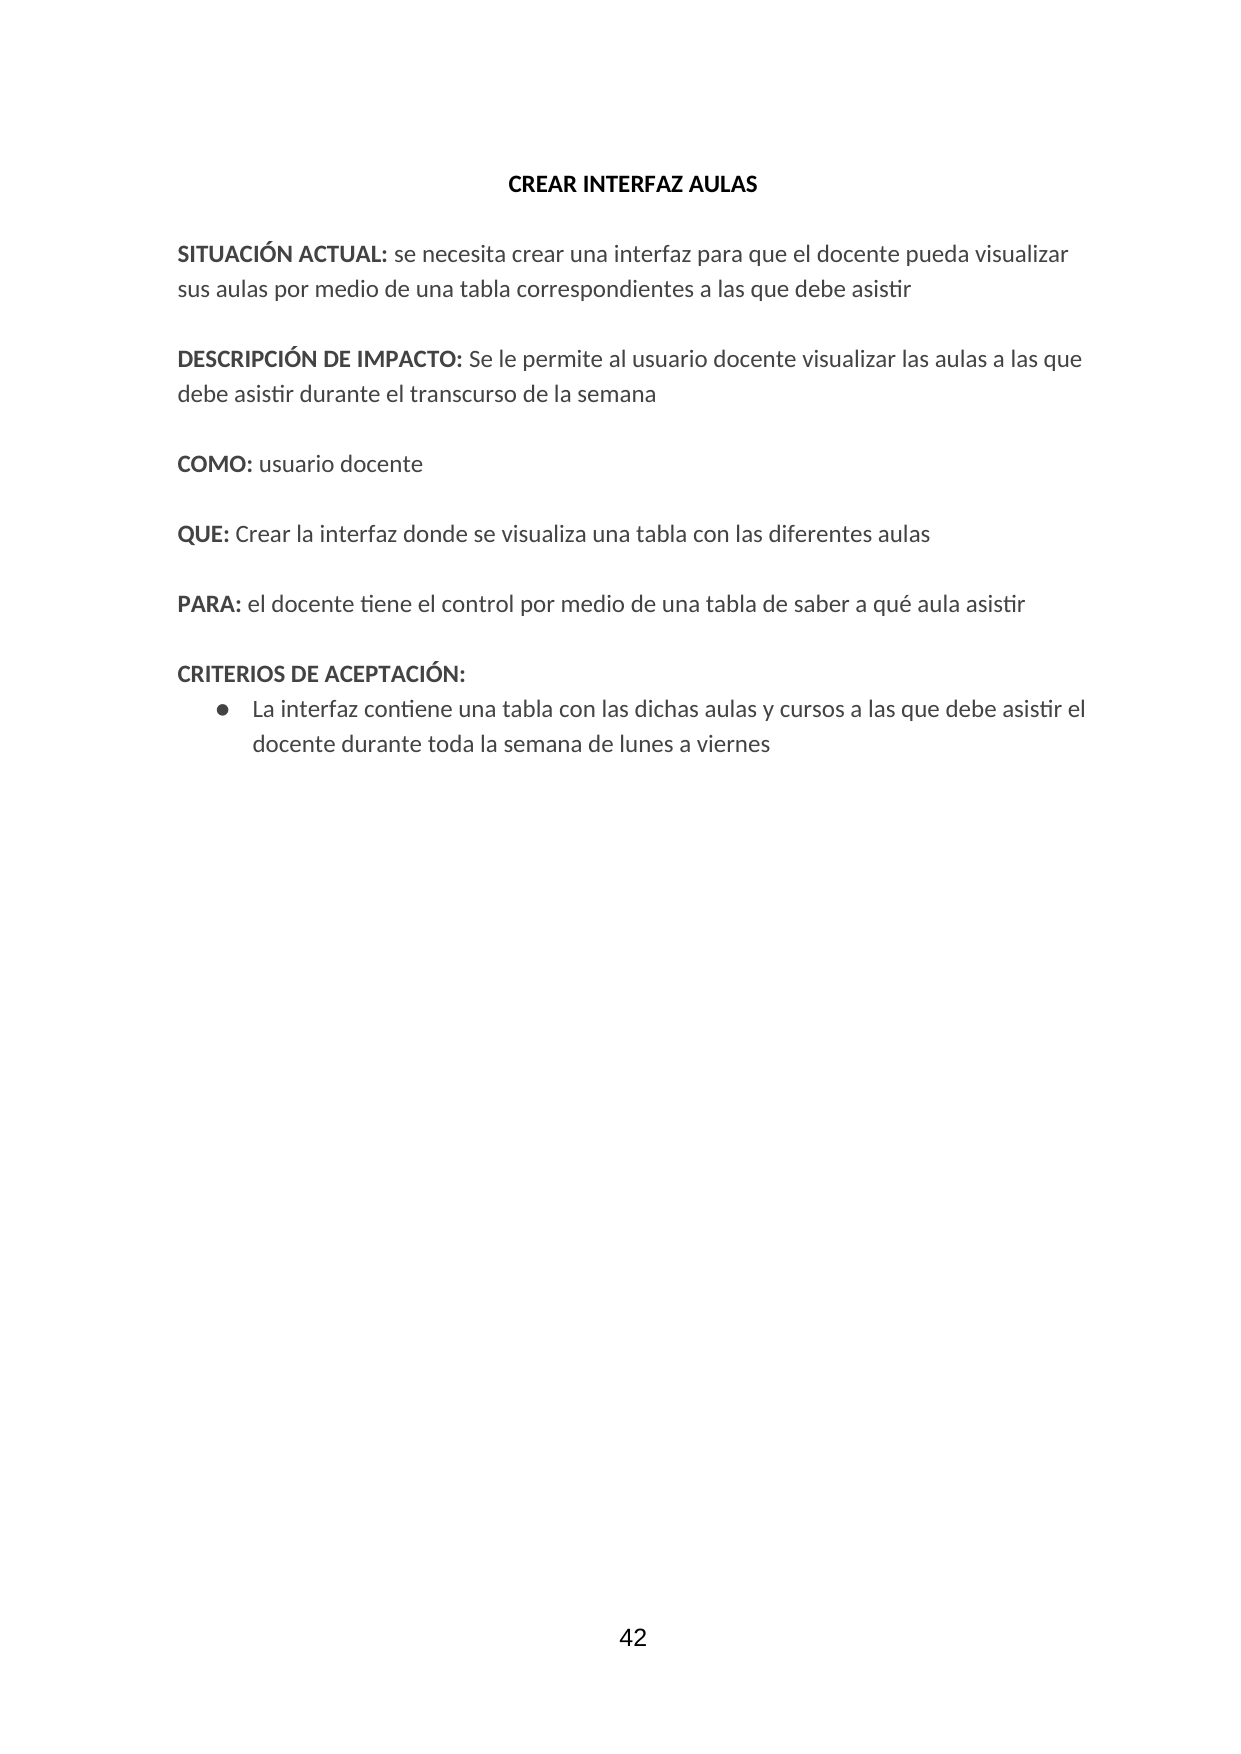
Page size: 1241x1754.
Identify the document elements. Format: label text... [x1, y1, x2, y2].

text PARA: el docente tiene el control por medio de una tabla de saber a qué aula asistir [177, 588, 1089, 619]
text COMO: usuario docente [177, 448, 1089, 479]
subtitle CREAR INTERFAZ AULAS [177, 168, 1089, 199]
text CRITERIOS DE ACEPTACIÓN: [177, 658, 1089, 689]
text QUE: Crear la interfaz donde se visualiza una tabla con las diferentes aulas [177, 518, 1089, 549]
text SITUACIÓN ACTUAL: se necesita crear una interfaz para que el docente pueda visualizar sus aulas por medio de una tabla correspondientes a las que debe asistir [177, 238, 1089, 304]
text DESCRIPCIÓN DE IMPACTO: Se le permite al usuario docente visualizar las aulas a las que debe asistir durante el transcurso de la semana [177, 343, 1089, 409]
list La interfaz contiene una tabla con las dichas aulas y cursos a las que debe asistir el docente durante toda la semana de lunes a viernes [215, 693, 1089, 759]
